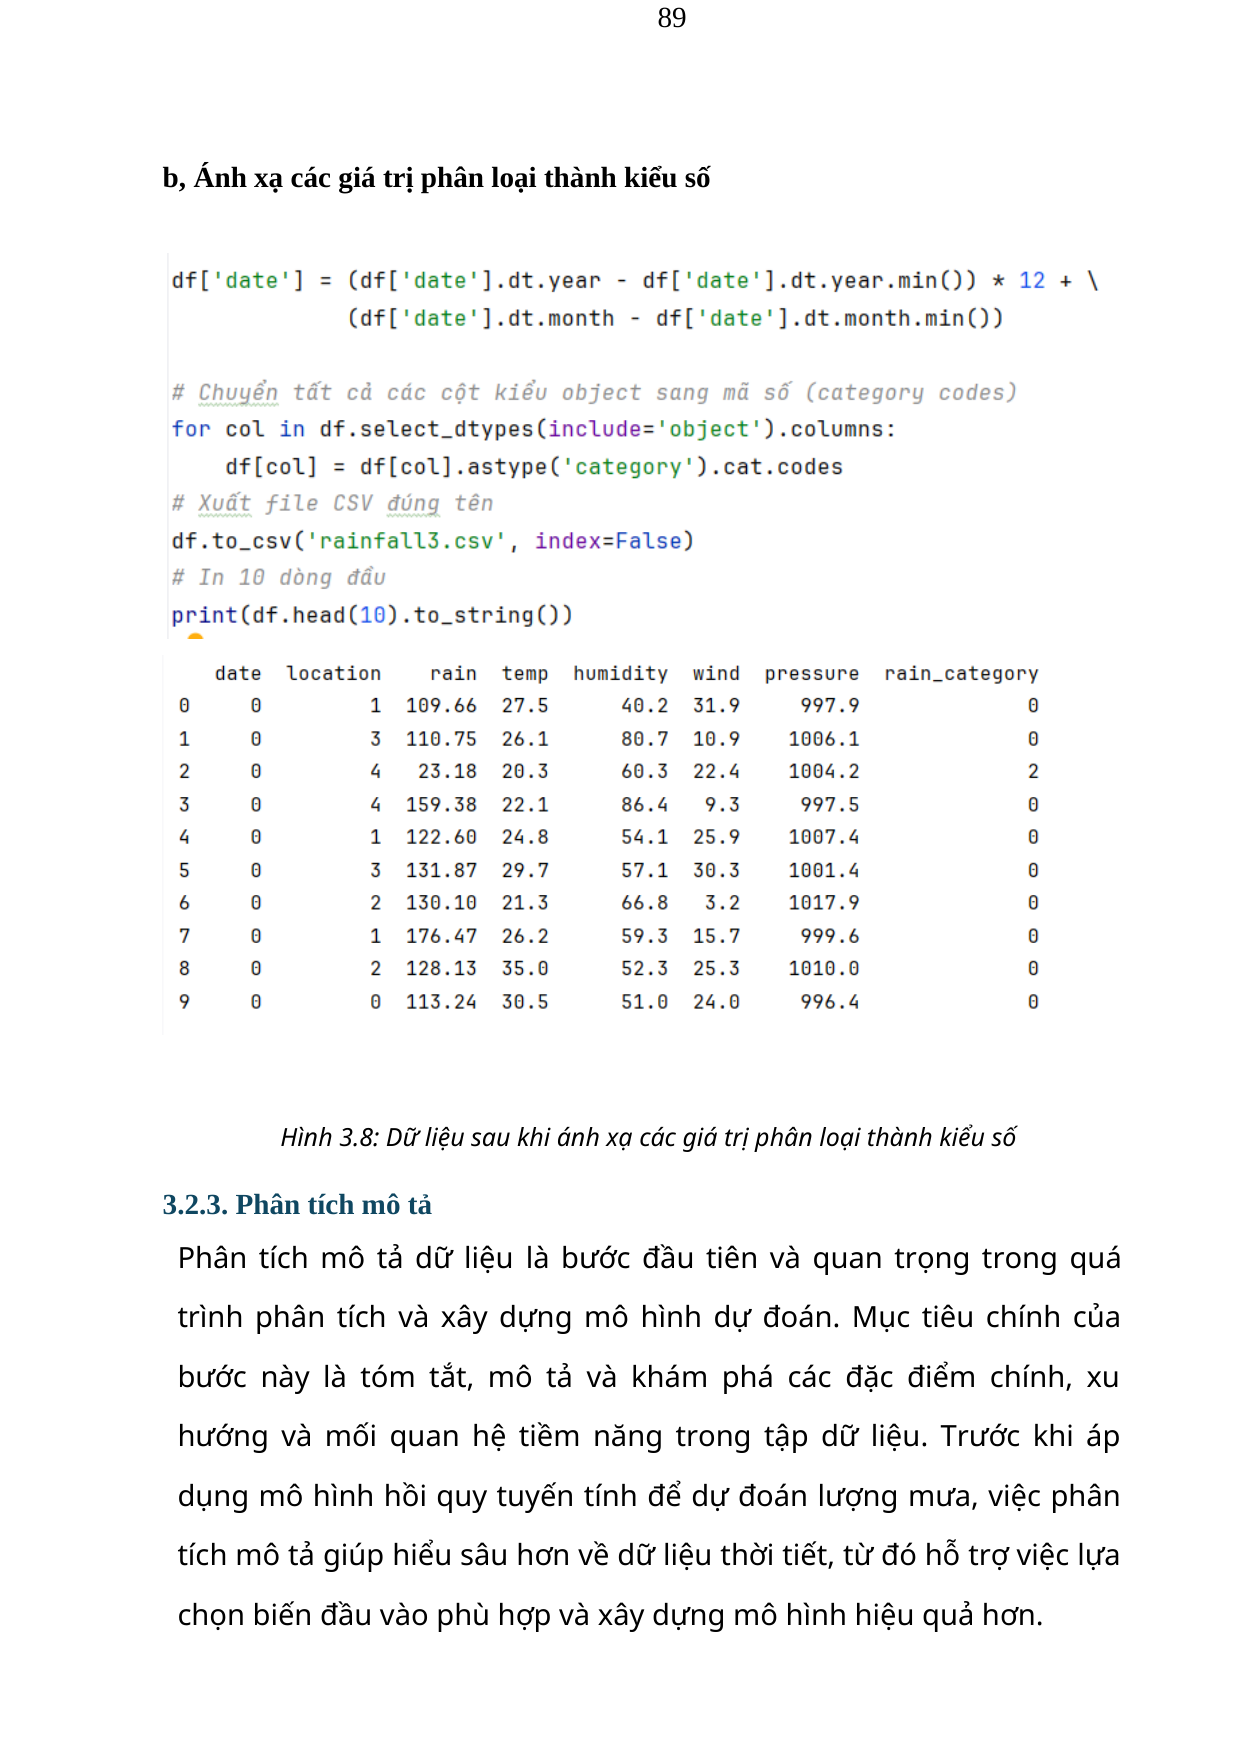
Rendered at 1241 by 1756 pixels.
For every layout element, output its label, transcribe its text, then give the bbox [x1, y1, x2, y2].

text b, Ánh xạ các giá trị phân loại thành kiểu số [162, 160, 1181, 194]
picture [162, 253, 1182, 639]
subtitle 3.2.3. Phân tích mô tả [162, 1187, 1181, 1221]
picture [162, 655, 1182, 1035]
text Hình 3.8: Dữ liệu sau khi ánh xạ các giá trị phân loại thành kiểu số [162, 1119, 1137, 1153]
text Phân tích mô tả dữ liệu là bước đầu tiên và quan trọng trong quá trình phân tích và xây dựng mô hình dự đoán. Mục tiêu chính của bước này là tóm tắt, mô tả và khám phá các đặc điểm chính, xu hướng và mối quan hệ tiềm năng trong tập dữ liệu. Trước khi áp dụng mô hình hồi quy tuyến tính để dự đoán lượng mưa, việc phân tích mô tả giúp hiểu sâu hơn về dữ liệu thời tiết, từ đó hỗ trợ việc lựa chọn biến đầu vào phù hợp và xây dựng mô hình hiệu quả hơn. [177, 1237, 1122, 1634]
